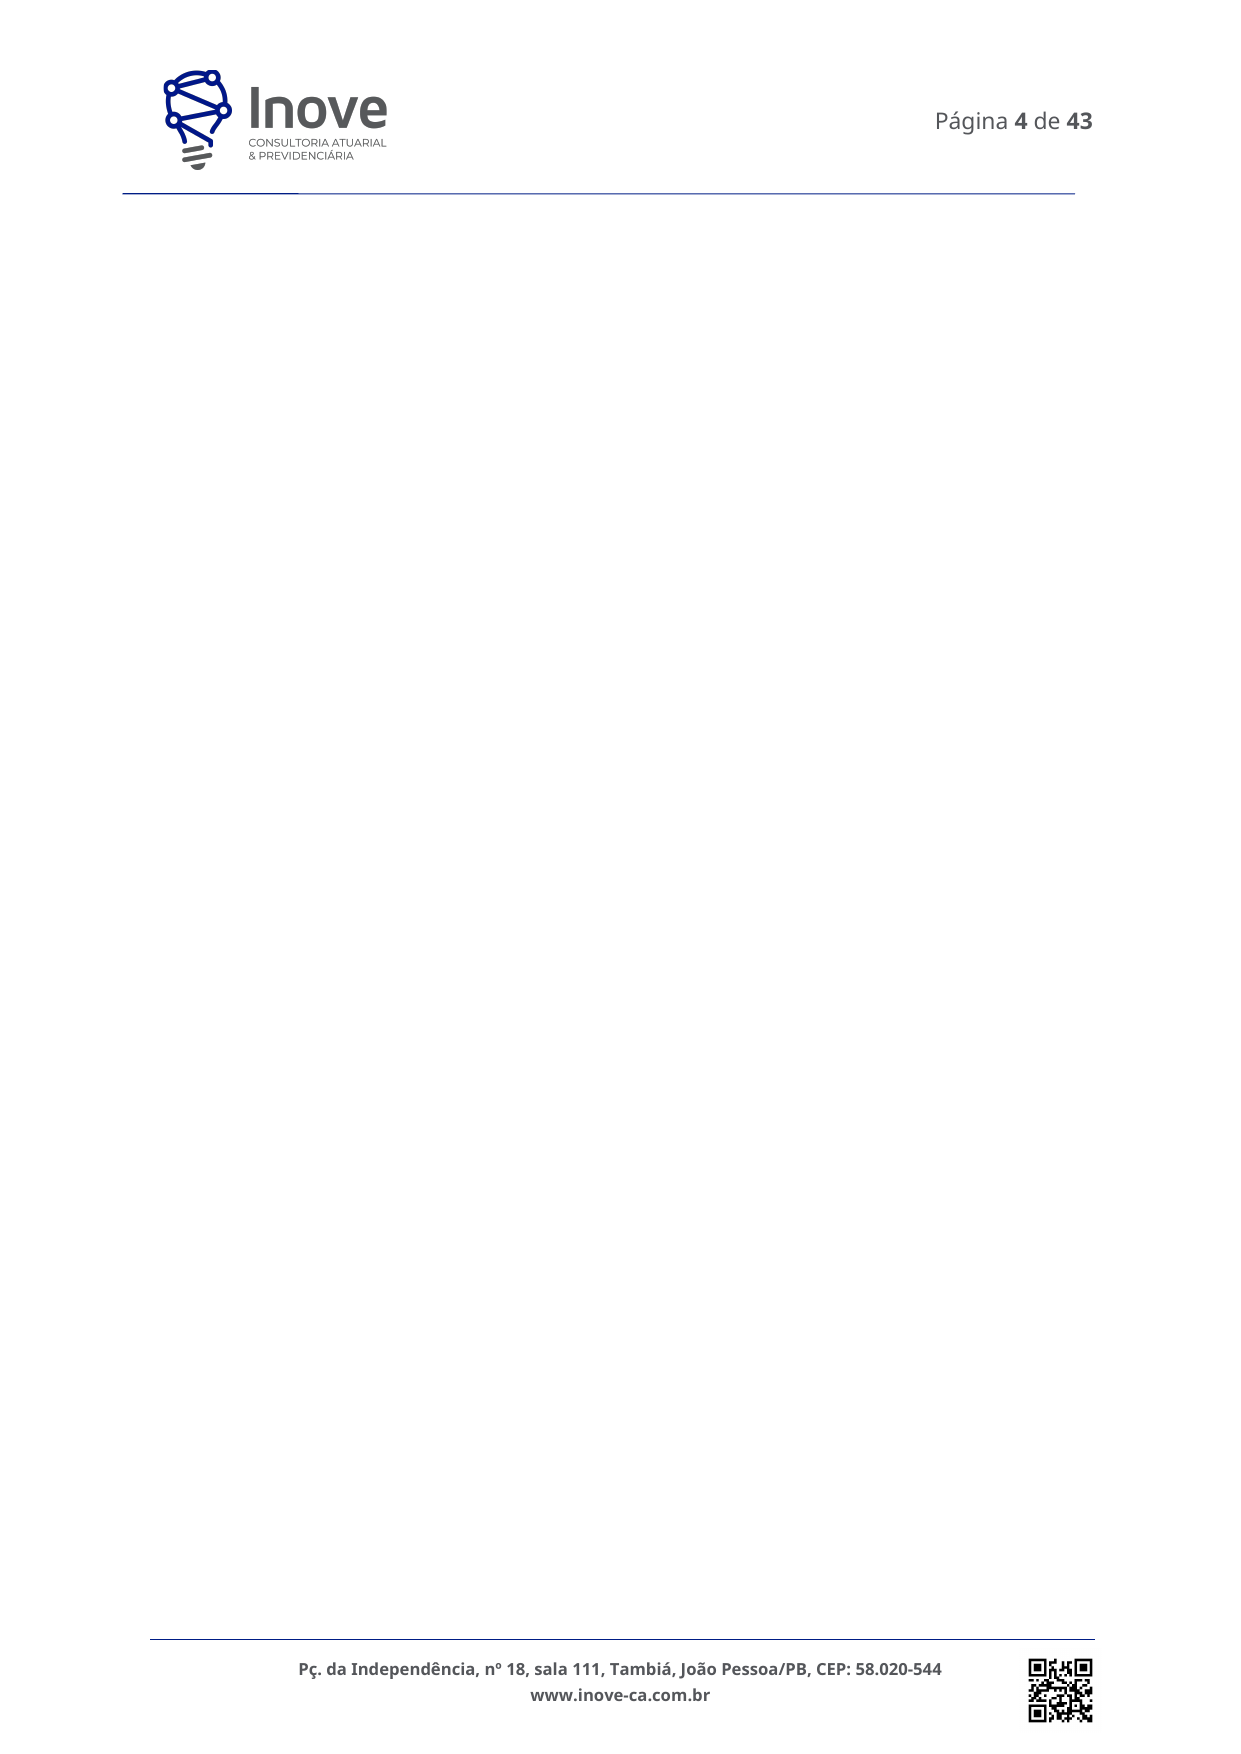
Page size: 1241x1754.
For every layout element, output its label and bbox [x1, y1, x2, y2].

picture [163, 70, 387, 170]
picture [1018, 1648, 1103, 1733]
